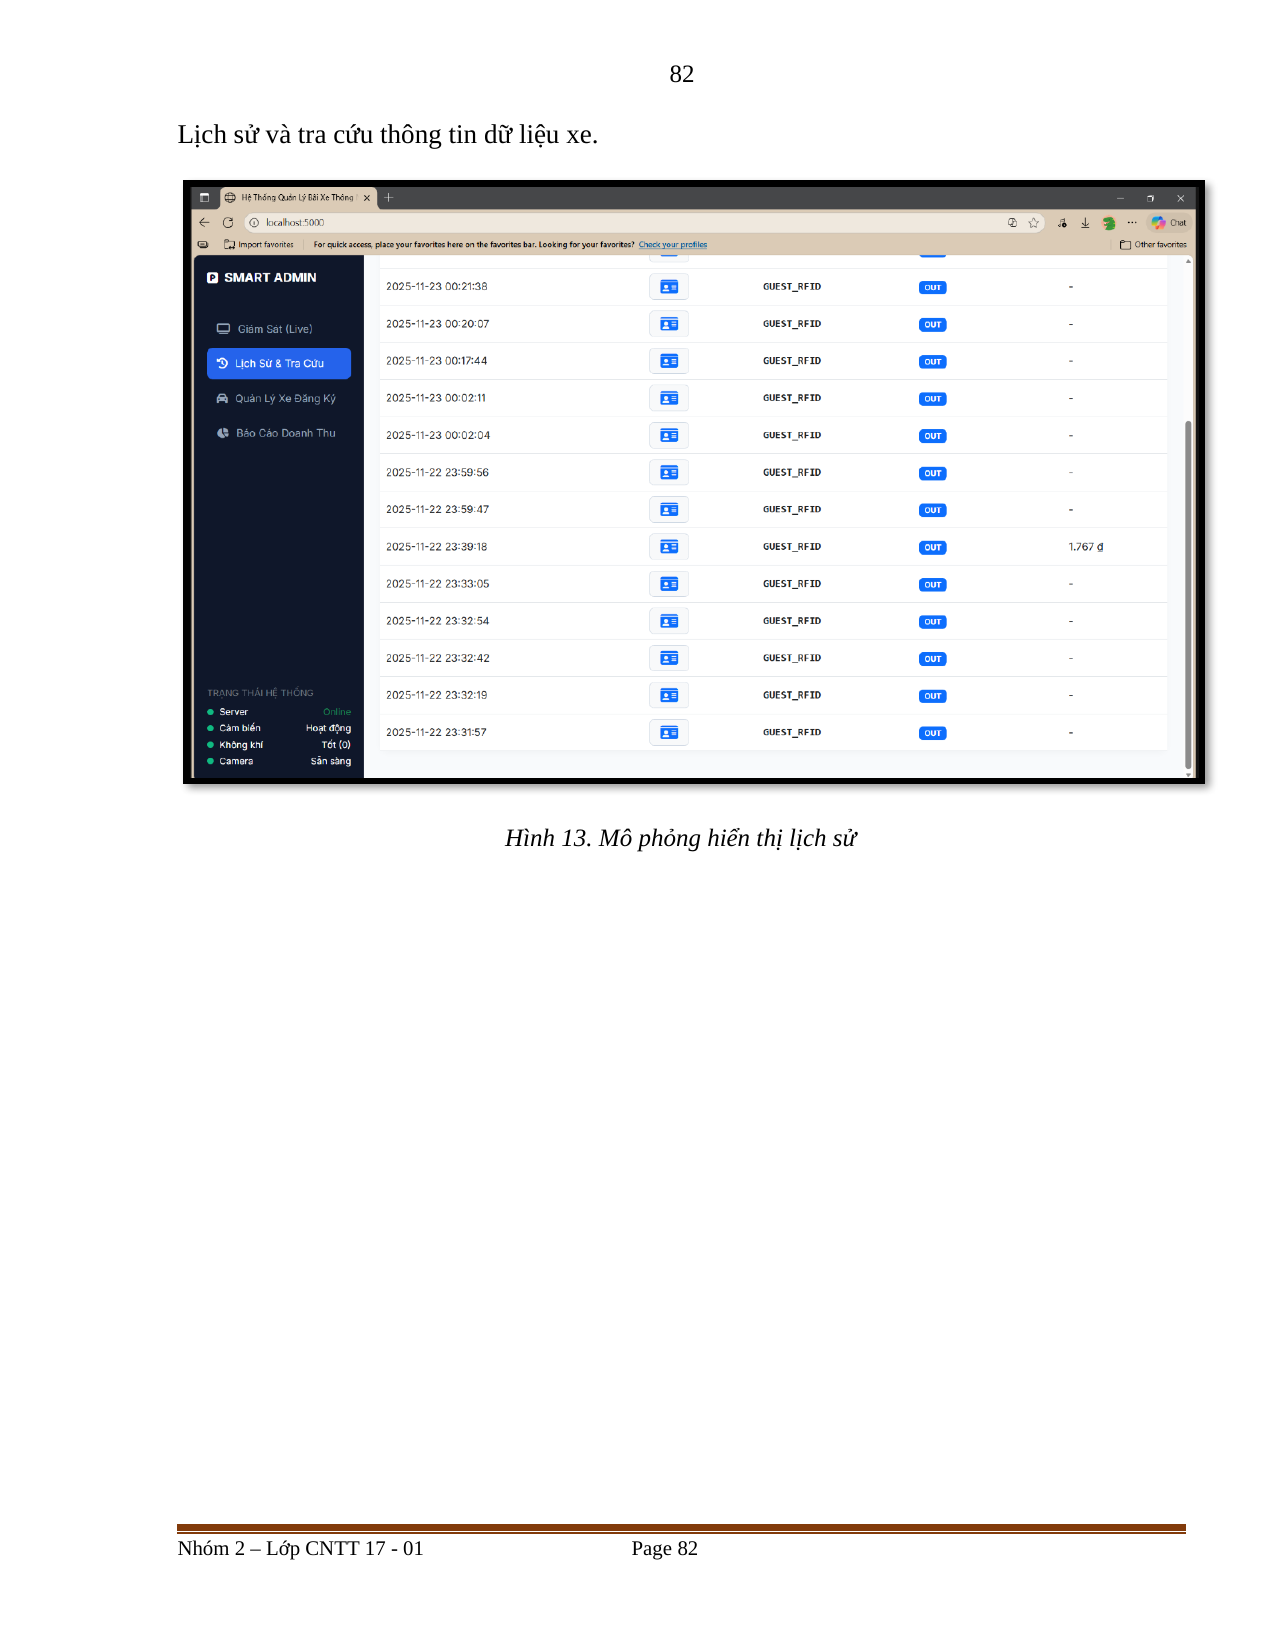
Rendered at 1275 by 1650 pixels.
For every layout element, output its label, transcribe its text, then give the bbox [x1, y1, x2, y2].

text Hình 13. Mô phỏng hiển thị lịch sử [177, 823, 1186, 852]
picture [190, 187, 1199, 778]
text Lịch sử và tra cứu thông tin dữ liệu xe. [177, 118, 1186, 149]
